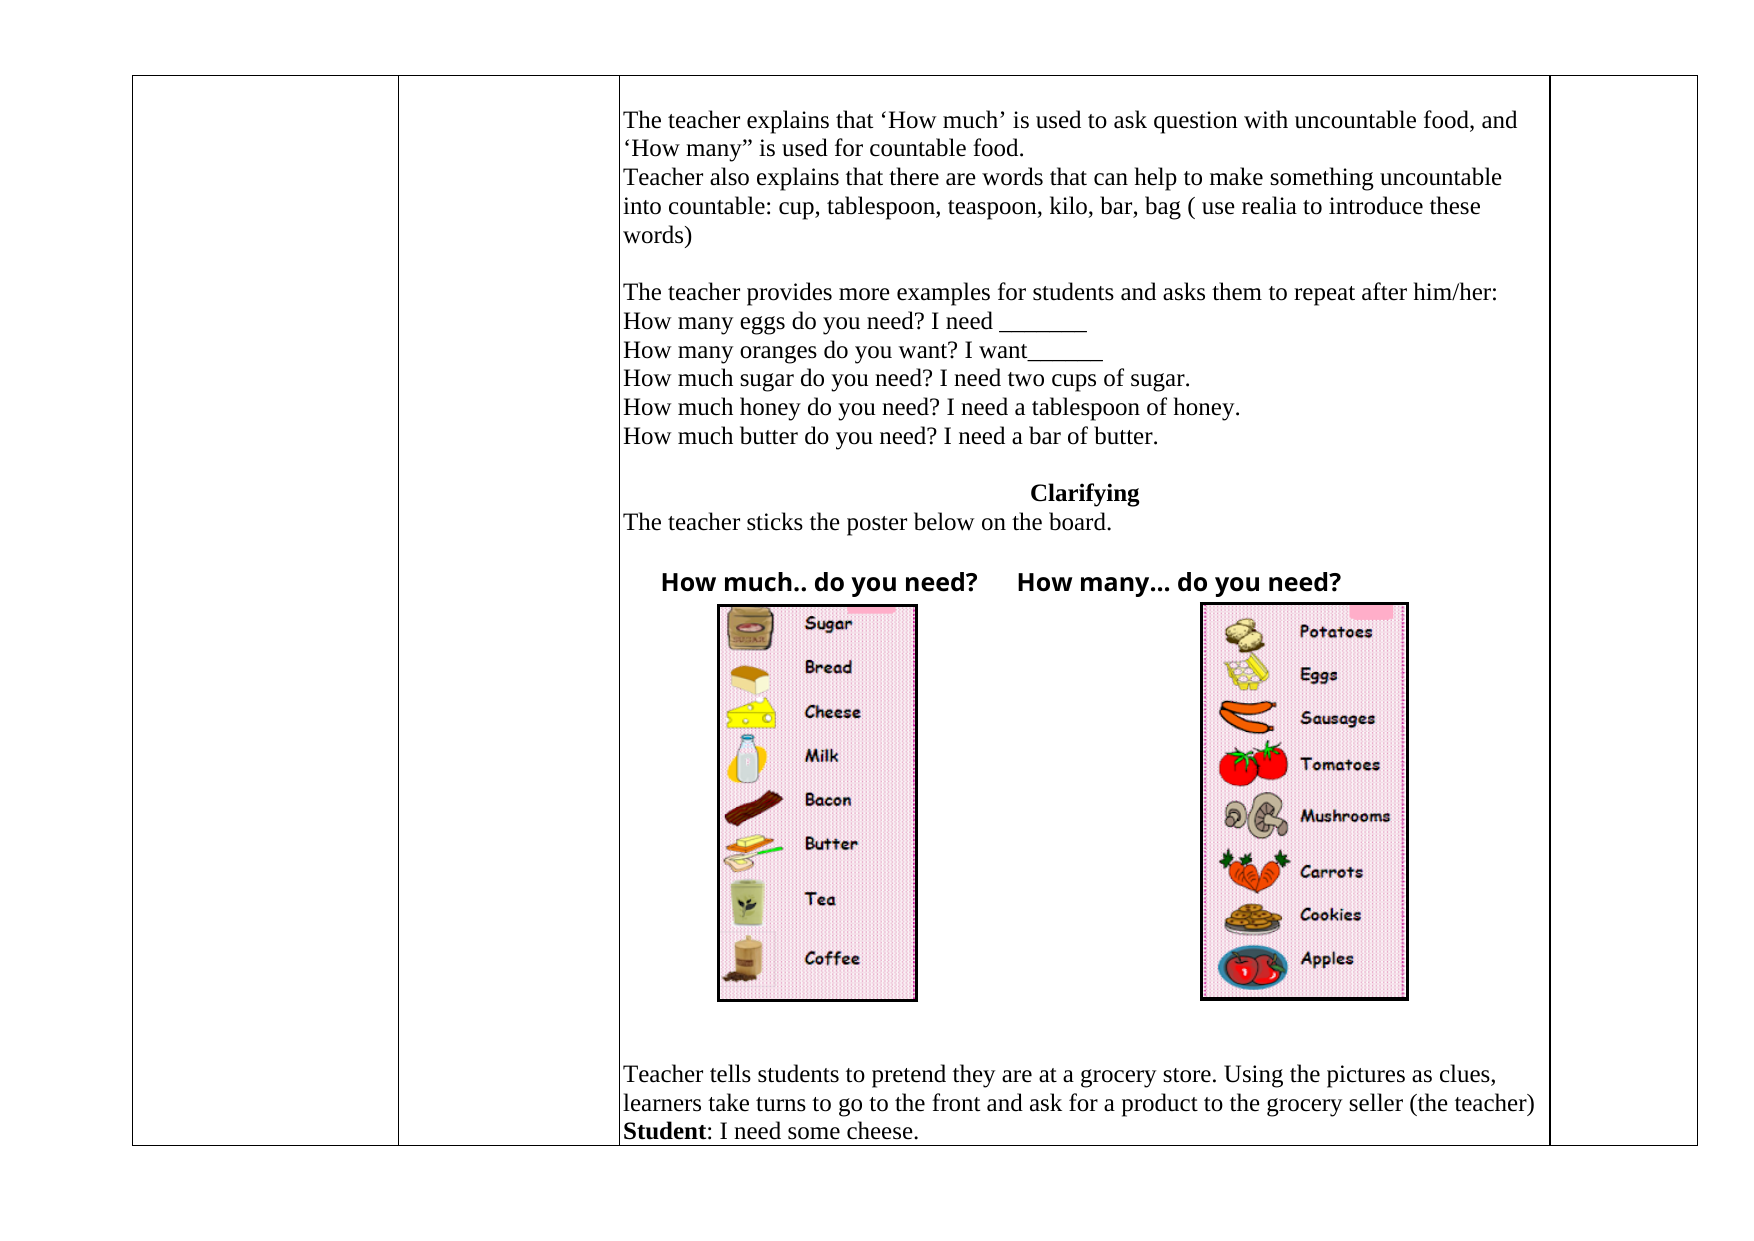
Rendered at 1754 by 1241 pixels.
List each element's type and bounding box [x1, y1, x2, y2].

picture [720, 607, 915, 999]
picture [1203, 605, 1406, 997]
table_cell [133, 76, 398, 1145]
table_cell [399, 76, 619, 1145]
table_cell [620, 76, 1549, 1145]
table_cell [1551, 76, 1697, 1145]
